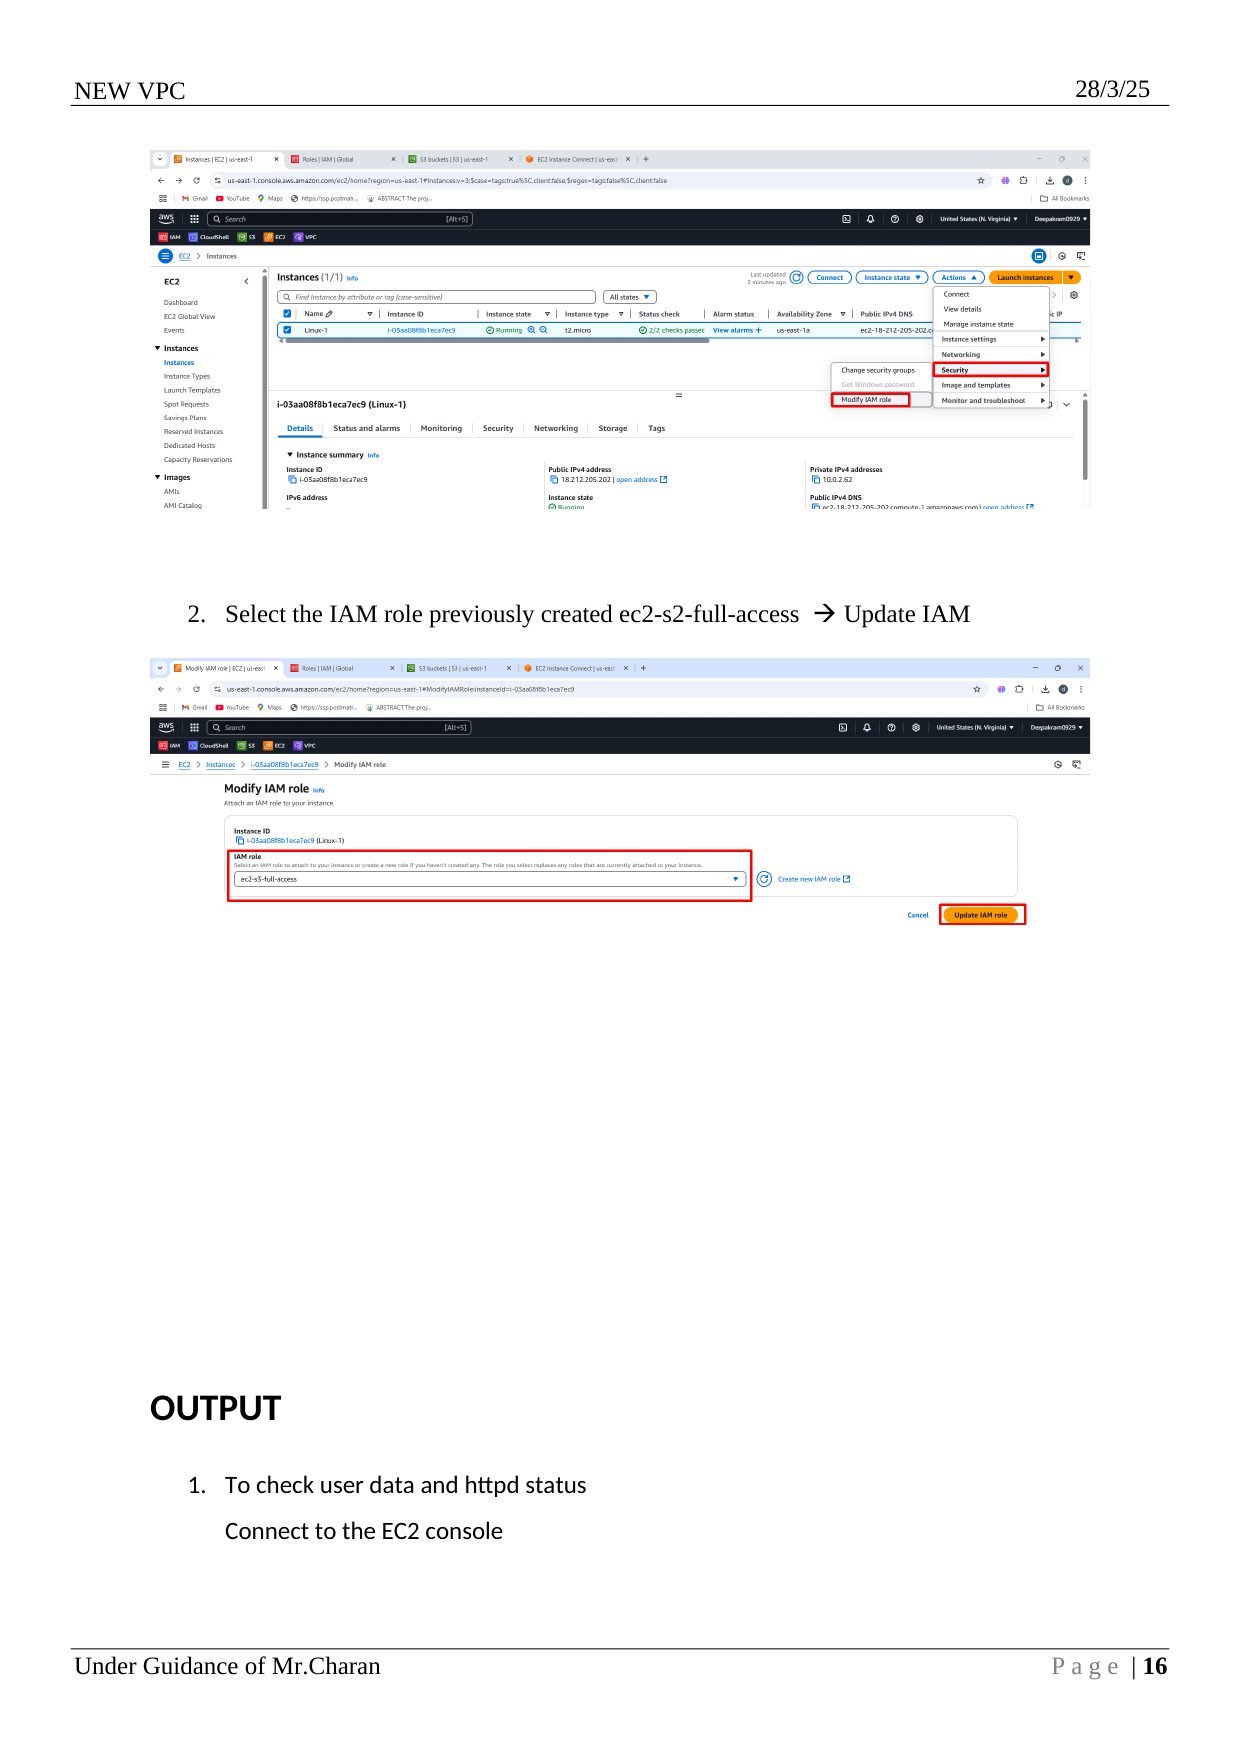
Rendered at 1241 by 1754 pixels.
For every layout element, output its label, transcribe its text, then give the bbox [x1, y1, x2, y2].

picture [150, 658, 1091, 1012]
list Select the IAM role previously created ec2-s2-full-access Update IAM [187, 599, 1090, 628]
picture [150, 150, 1091, 509]
list Connect to the EC2 console [225, 1515, 1090, 1546]
text OUTPUT [150, 1384, 1090, 1430]
list To check user data and httpd status [187, 1469, 1090, 1500]
